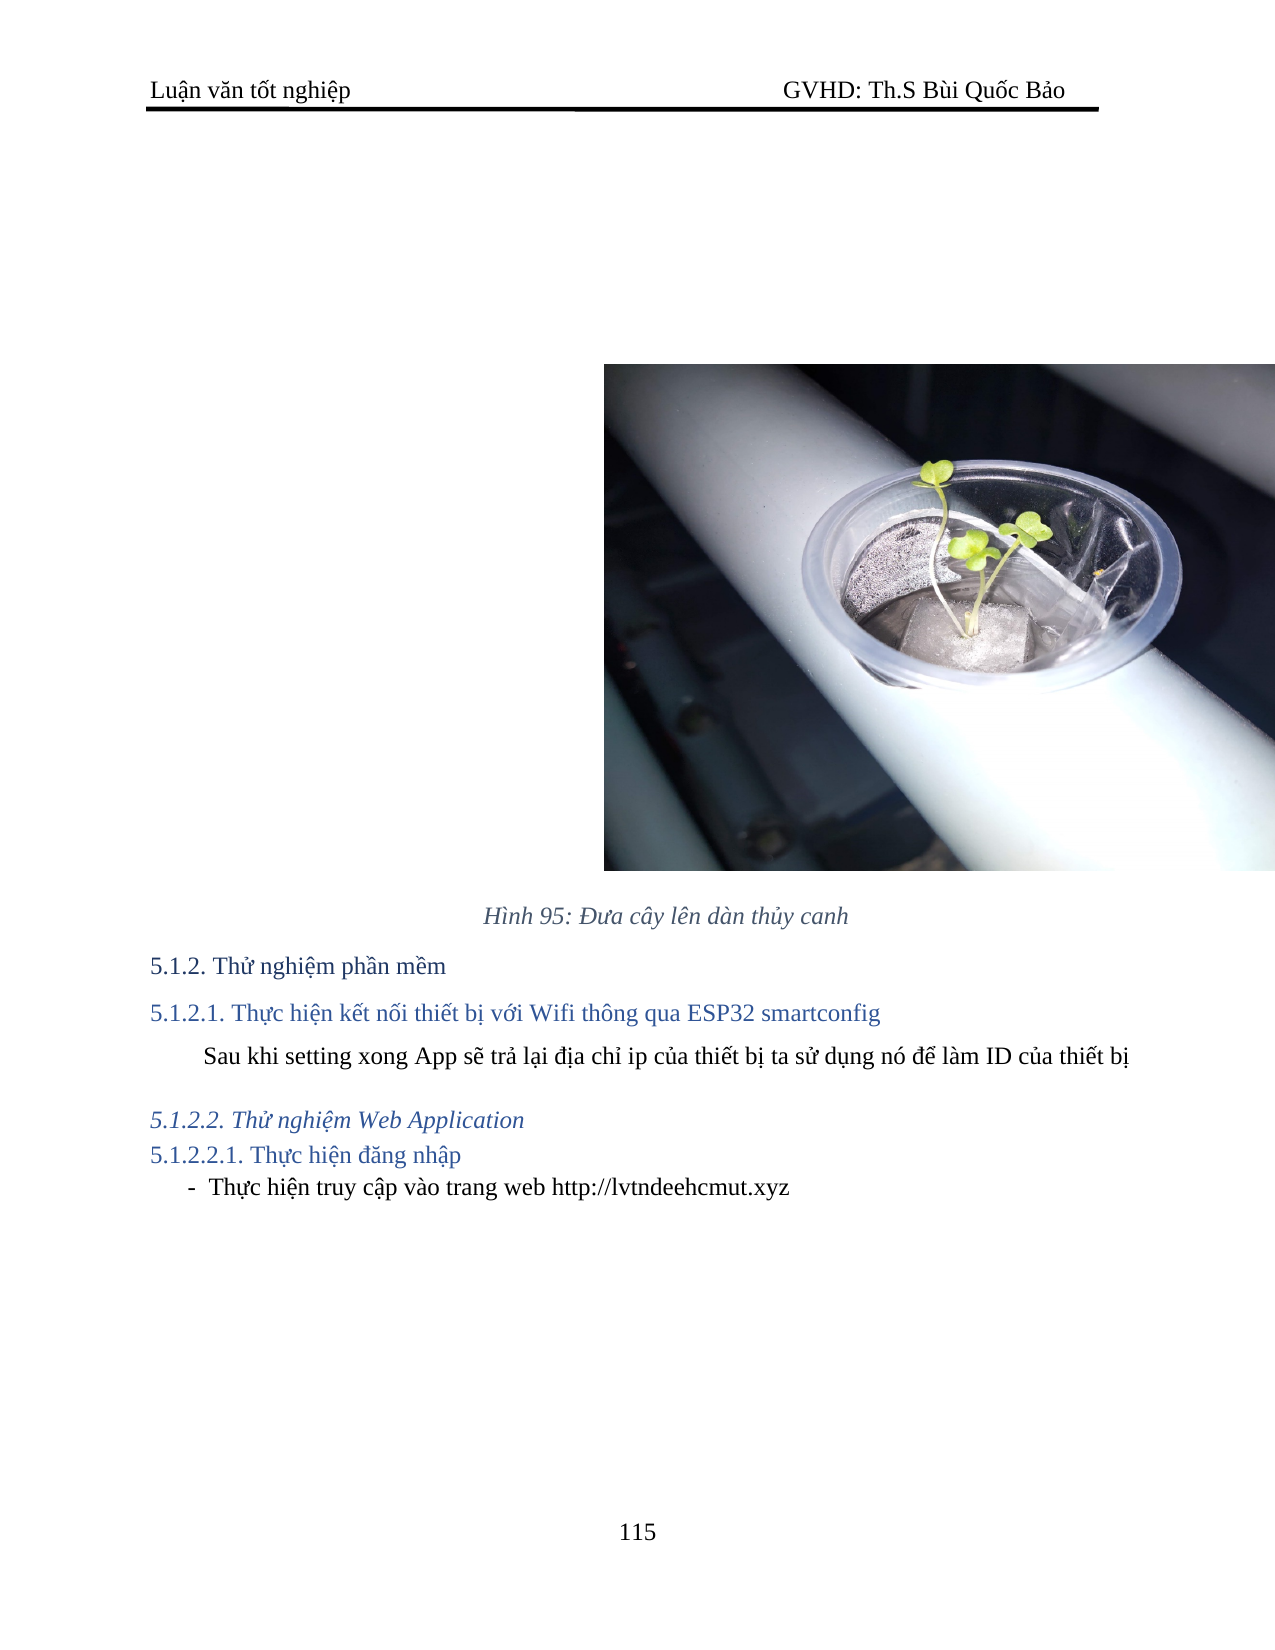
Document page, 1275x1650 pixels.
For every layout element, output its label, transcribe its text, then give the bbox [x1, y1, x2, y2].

subtitle 5.1.2. Thử nghiệm phần mềm [150, 951, 1184, 980]
picture [605, 364, 1275, 871]
text Sau khi setting xong App sẽ trả lại địa chỉ ip của thiết bị ta sử dụng nó để làm ID của thiết bị [150, 1041, 1184, 1070]
subtitle 5.1.2.1. Thực hiện kết nối thiết bị với Wifi thông qua ESP32 smartconfig [150, 998, 1125, 1027]
subtitle 5.1.2.2. Thử nghiệm Web Application [150, 1105, 1125, 1134]
text - Thực hiện truy cập vào trang web http://lvtndeehcmut.xyz [150, 1172, 1184, 1200]
subtitle 5.1.2.2.1. Thực hiện đăng nhập [150, 1141, 1125, 1169]
